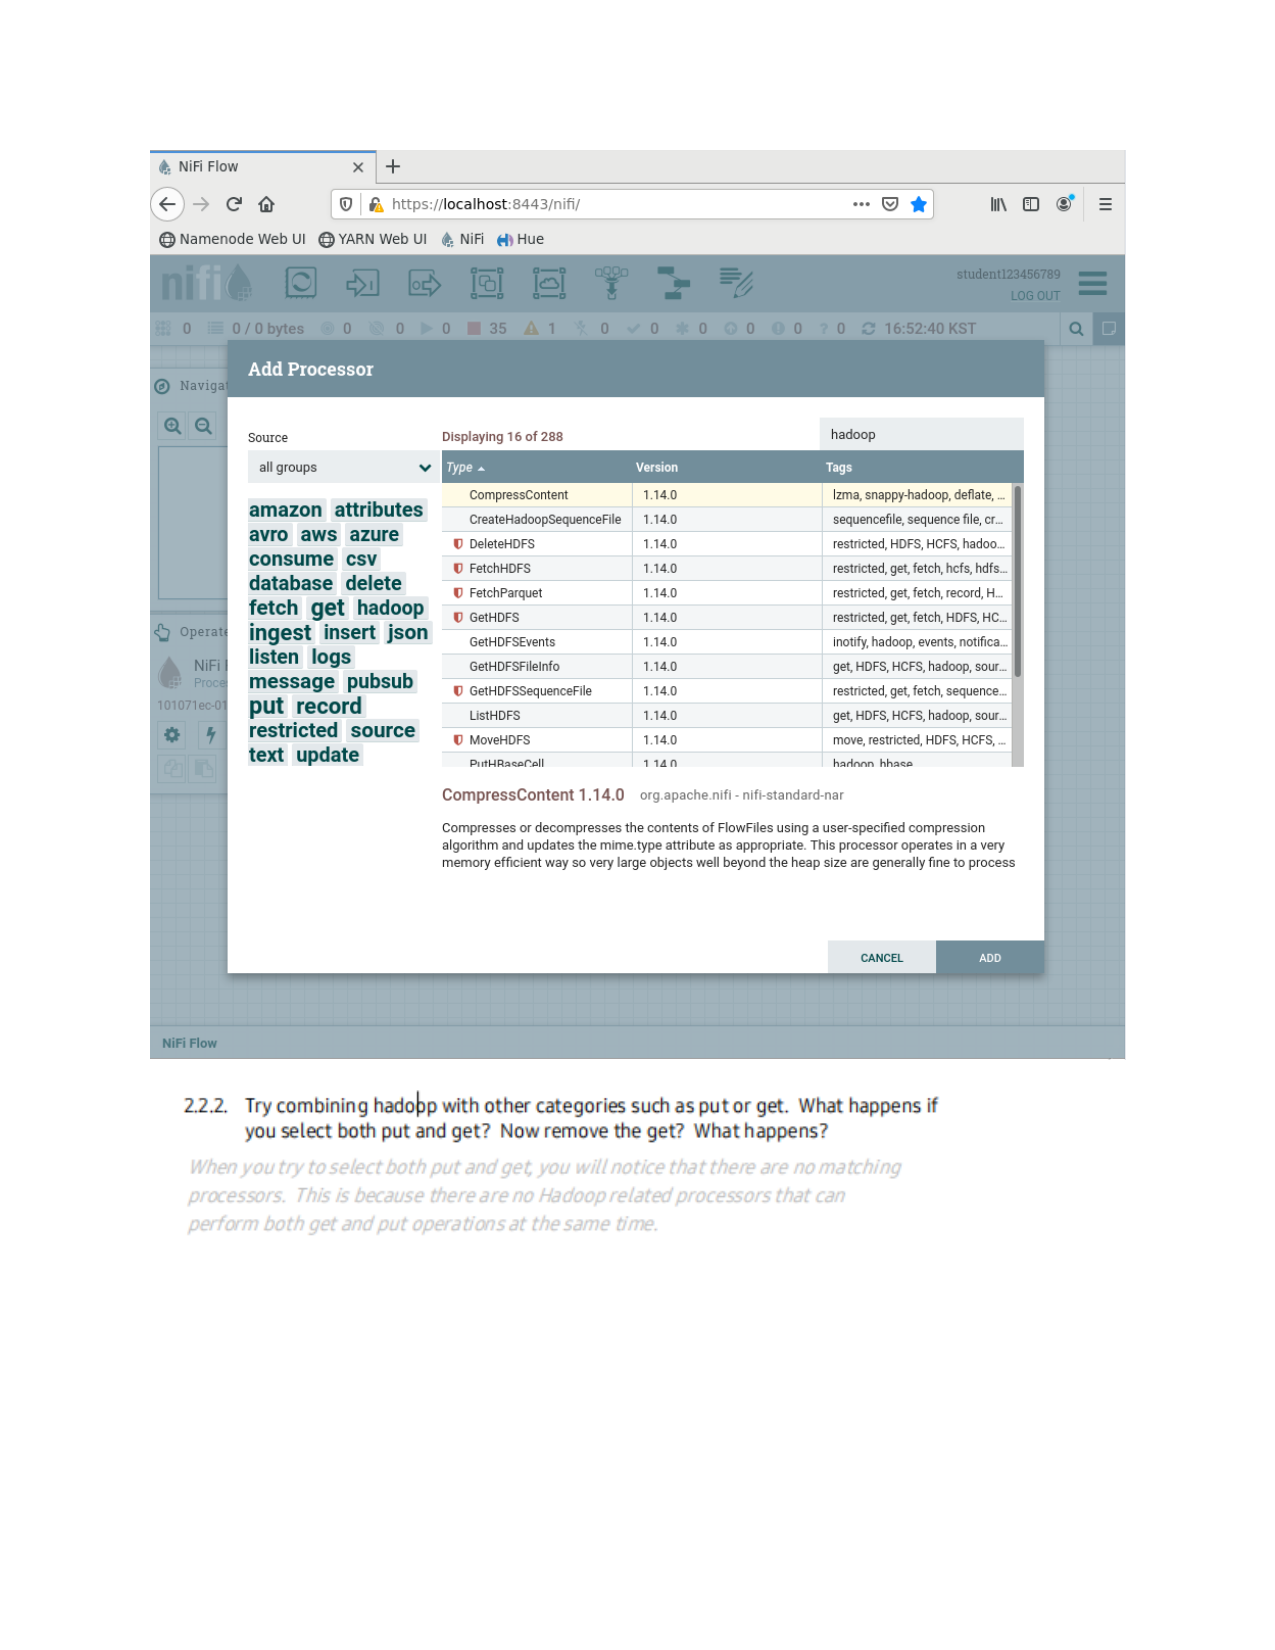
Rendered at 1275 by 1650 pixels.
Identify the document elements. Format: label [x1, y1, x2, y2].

picture [150, 150, 1125, 1060]
picture [150, 1078, 994, 1248]
